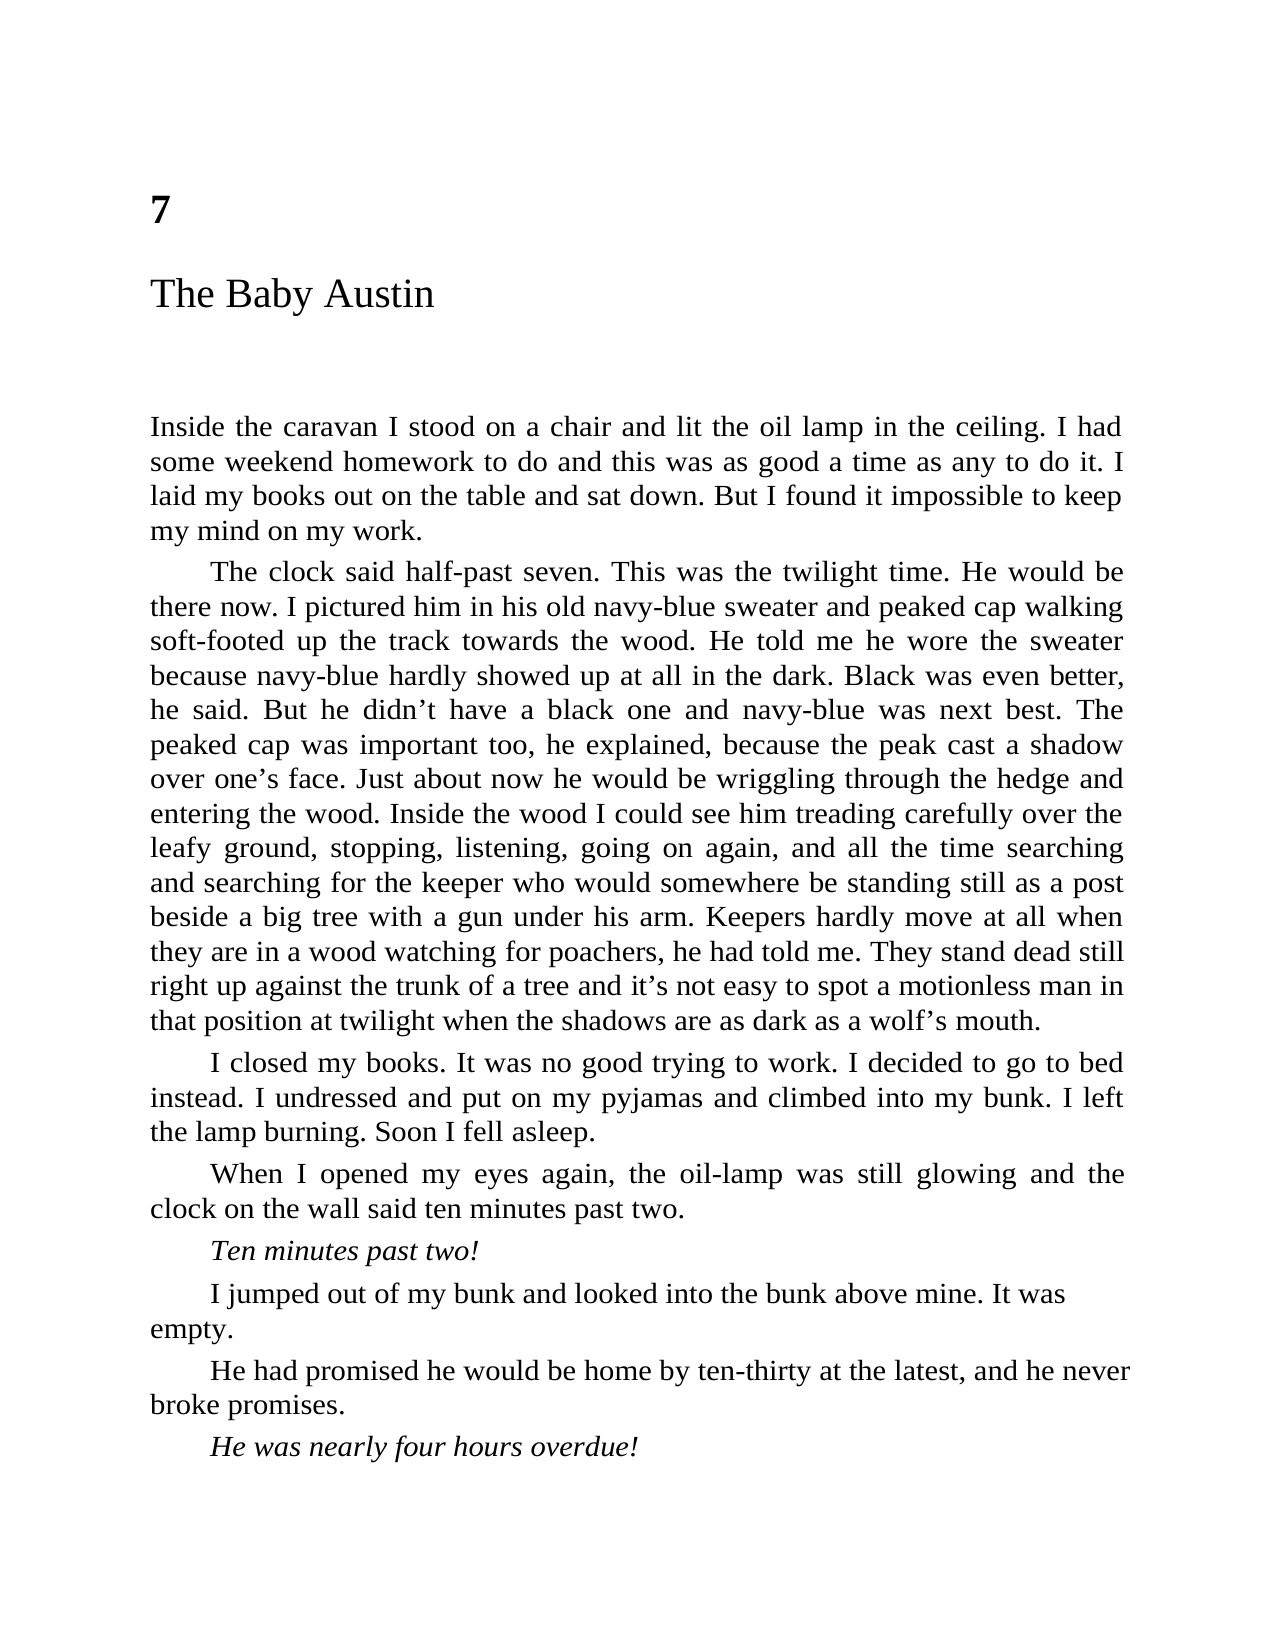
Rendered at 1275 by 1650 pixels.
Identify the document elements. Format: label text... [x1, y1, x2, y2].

text I closed my books. It was no good trying to work. I decided to go to bed instead. I undressed and put on my pyjamas and climbed into my bunk. I left the lamp burning. Soon I fell asleep. [150, 1046, 1124, 1148]
text He had promised he would be home by ten-thirty at the latest, and he never broke promises. [150, 1353, 1133, 1421]
subtitle 7 [150, 184, 1137, 232]
text The clock said half-past seven. This was the twilight time. He would be there now. I pictured him in his old navy-blue sweater and peaked cap walking soft-footed up the track towards the wood. He told me he wore the sweater because navy-blue hardly showed up at all in the dark. Black was even better, he said. But he didn’t have a black one and navy-blue was next best. The peaked cap was important too, he explained, because the peak cast a shadow over one’s face. Just about now he would be wriggling through the hedge and entering the wood. Inside the wood I could see him treading carefully over the leafy ground, stopping, listening, going on again, and all the time searching and searching for the keeper who would somewhere be standing still as a post beside a big tree with a gun under his arm. Keepers hardly move at all when they are in a wood watching for poachers, he had told me. They stand dead still right up against the trunk of a tree and it’s not easy to spot a motionless man in that position at twilight when the shadows are as dark as a wolf’s mouth. [150, 554, 1125, 1036]
text When I opened my eyes again, the oil-lamp was still glowing and the clock on the wall said ten minutes past two. [150, 1156, 1125, 1224]
text Ten minutes past two! [210, 1233, 1137, 1266]
subtitle The Baby Austin [150, 268, 1137, 316]
text He was nearly four hours overdue! [210, 1429, 1137, 1462]
text I jumped out of my bunk and looked into the bunk above mine. It was empty. [150, 1276, 1137, 1344]
text Inside the caravan I stood on a chair and lit the oil lamp in the ceiling. I had some weekend homework to do and this was as good a time as any to do it. I laid my books out on the table and sat down. But I found it impossible to keep my mind on my work. [150, 409, 1124, 546]
